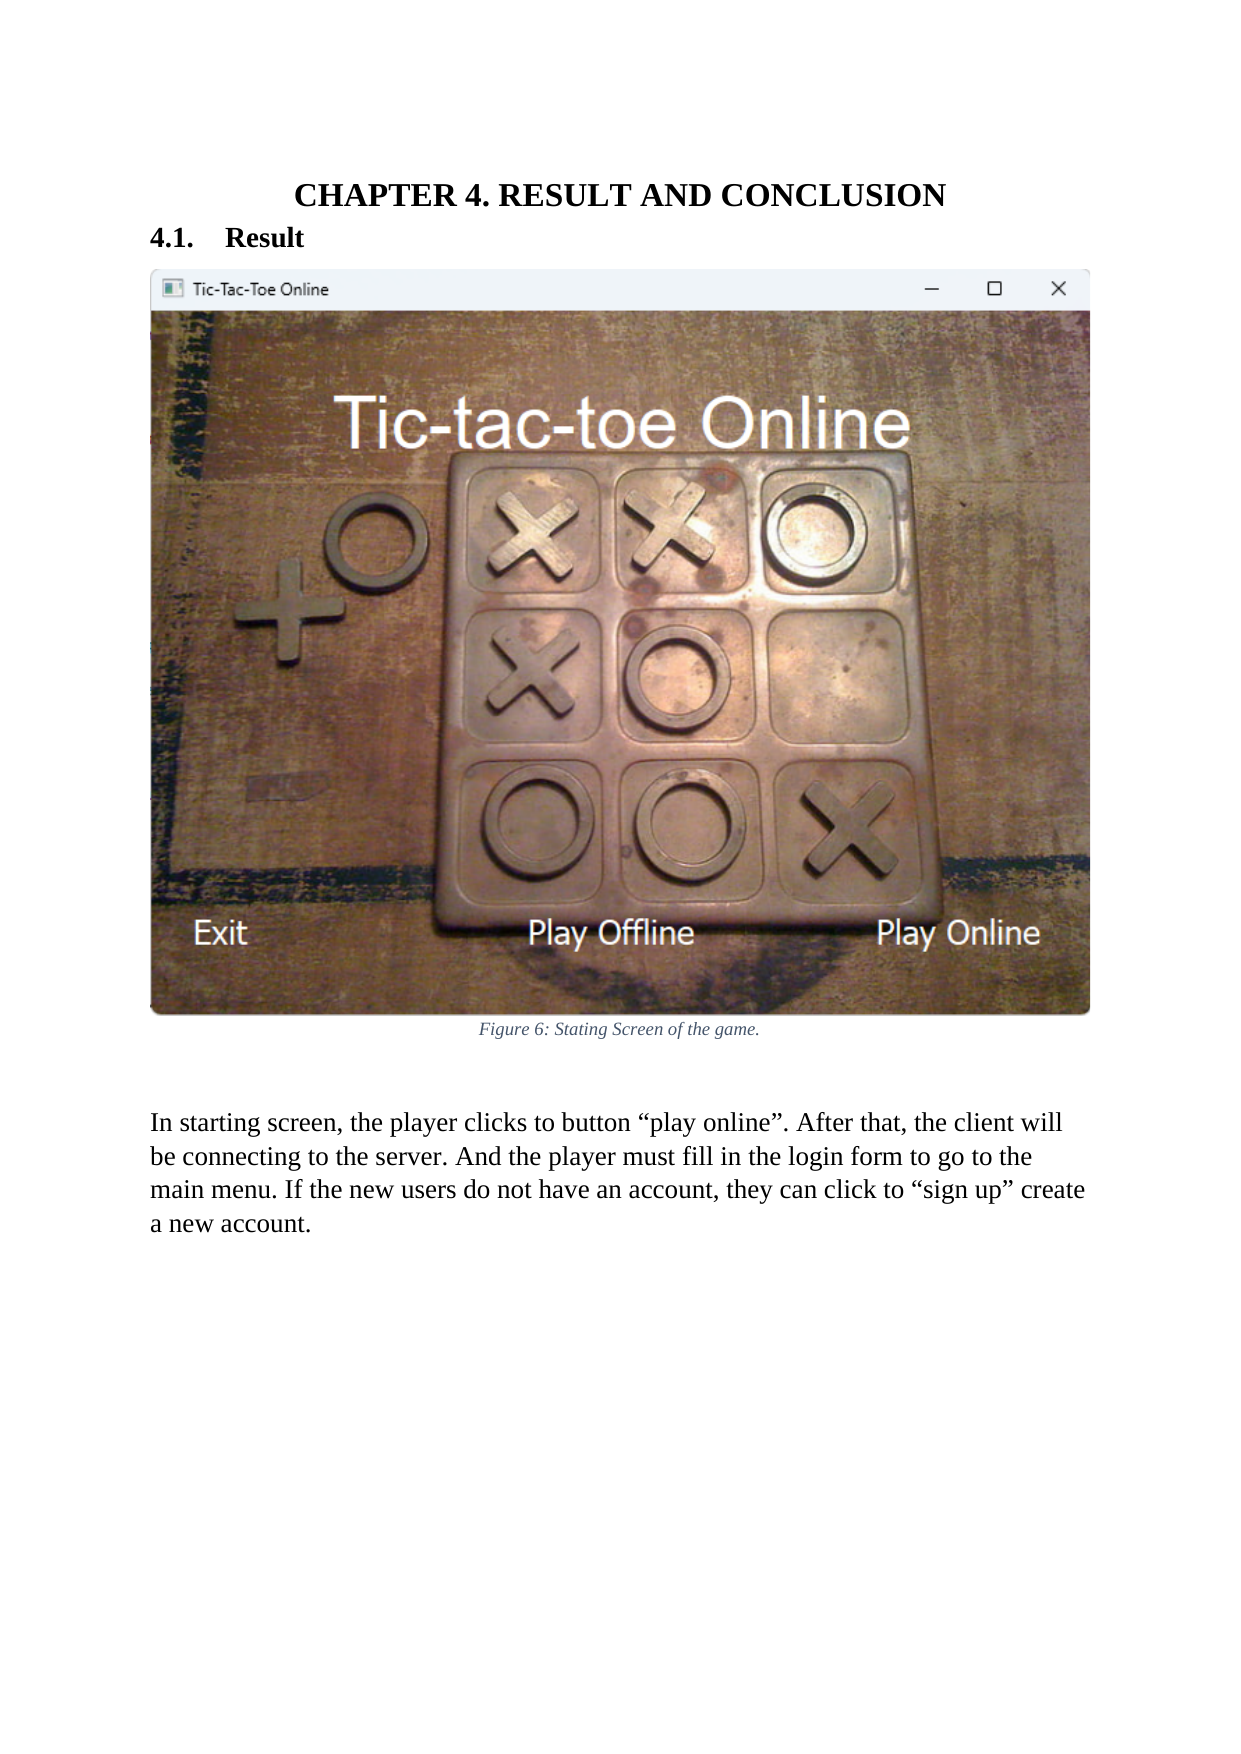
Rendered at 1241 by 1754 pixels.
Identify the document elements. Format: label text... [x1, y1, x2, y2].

picture [150, 269, 1091, 1016]
text In starting screen, the player clicks to button “play online”. After that, the client will be connecting to the server. And the player must fill in the login form to go to the main menu. If the new users do not have an account, they can click to “sign up” create a new account. [150, 1107, 1090, 1238]
text Figure 6: Stating Screen of the game. [150, 1018, 1090, 1040]
subtitle 4.1. Result [150, 221, 1090, 254]
subtitle CHAPTER 4. RESULT AND CONCLUSION [150, 175, 1090, 213]
